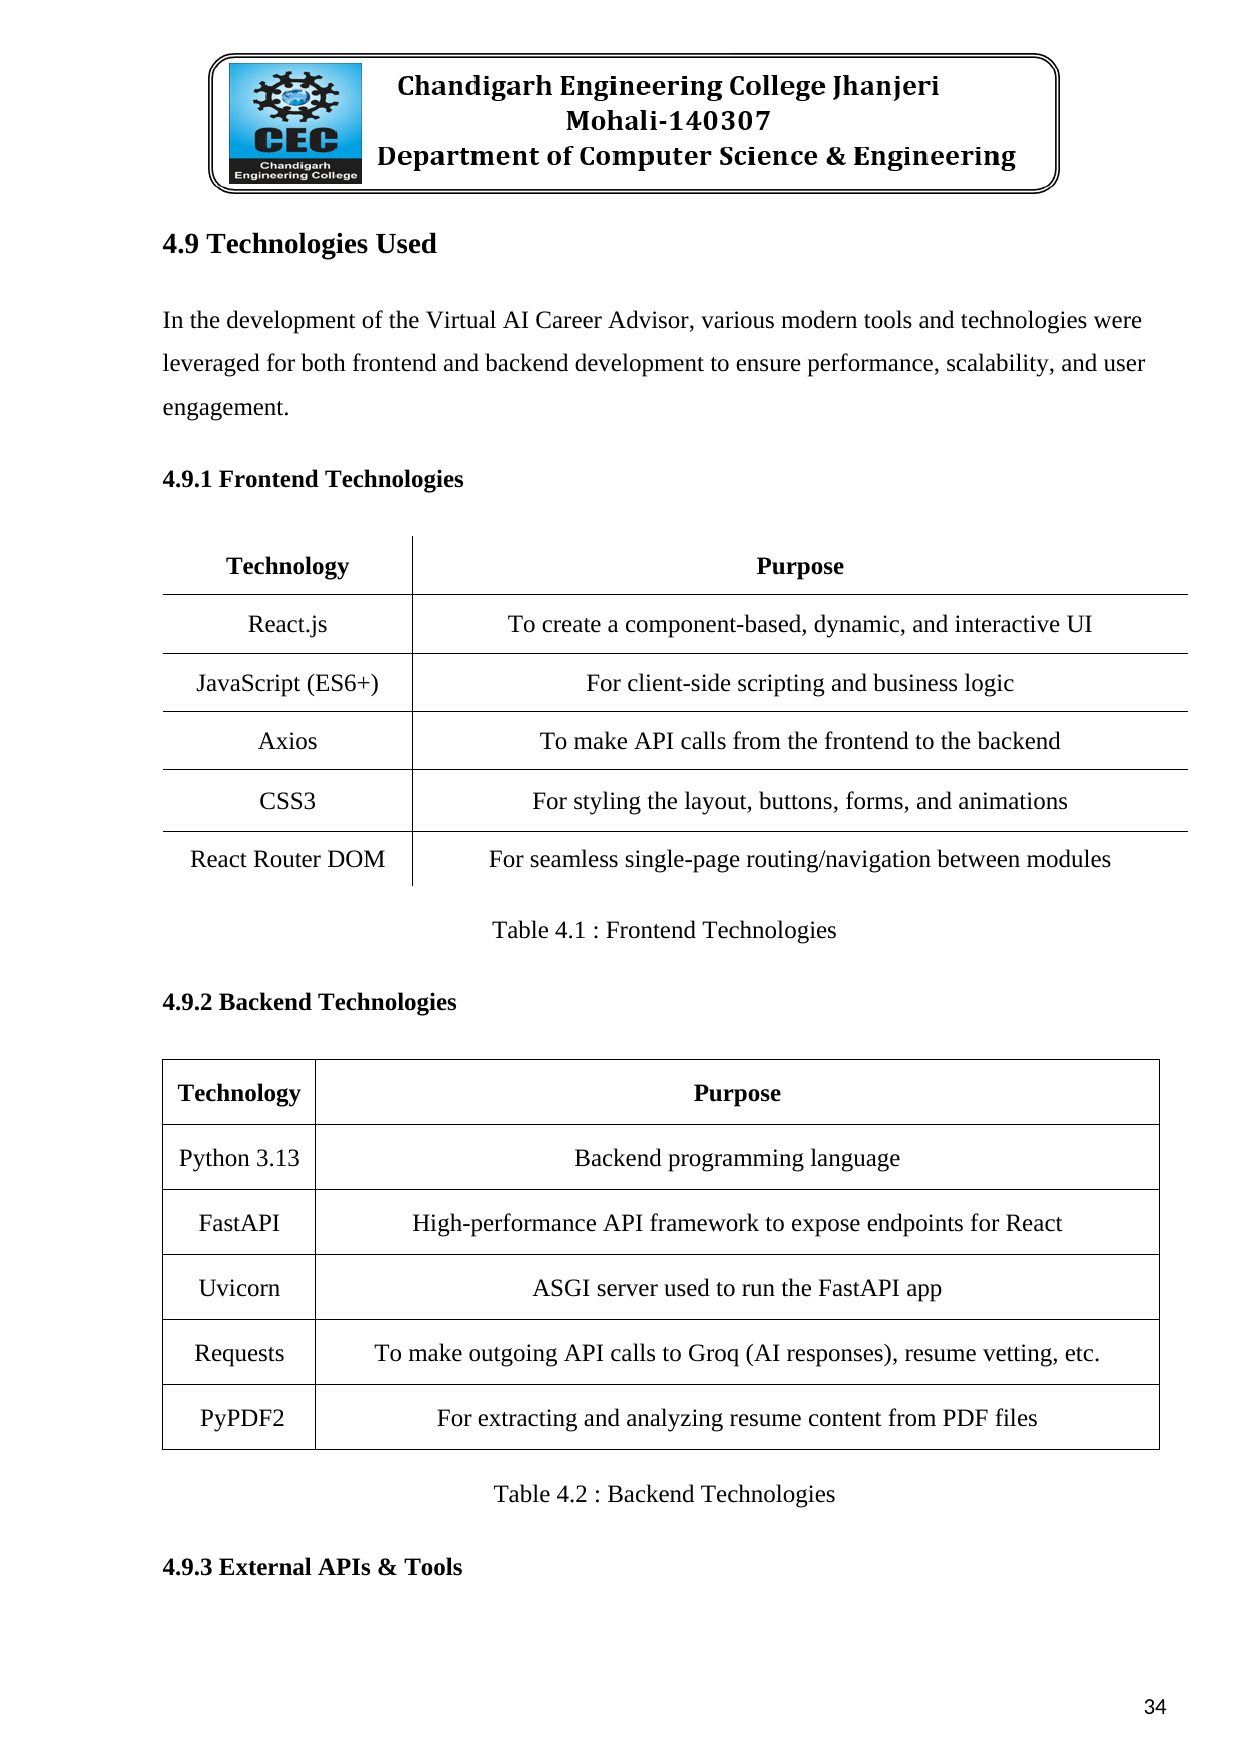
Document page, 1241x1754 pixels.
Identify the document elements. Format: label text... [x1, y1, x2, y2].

table_cell Python 3.13 [163, 1125, 315, 1189]
text 4.9 Technologies Used [162, 226, 1166, 259]
table_cell JavaScript (ES6+) [163, 654, 412, 711]
table_cell High-performance API framework to expose endpoints for React [316, 1190, 1159, 1254]
picture [162, 29, 1102, 226]
table_cell FastAPI [163, 1190, 315, 1254]
text 4.9.3 External APIs & Tools [162, 1552, 1166, 1581]
table_cell PyPDF2 [163, 1385, 315, 1449]
text 4.9.1 Frontend Technologies [162, 464, 1166, 493]
table_cell Requests [163, 1320, 315, 1384]
table_cell CSS3 [163, 770, 412, 831]
table_cell For client-side scripting and business logic [413, 654, 1187, 711]
table_header Technology [163, 1060, 315, 1124]
table_cell For extracting and analyzing resume content from PDF files [316, 1385, 1159, 1449]
table_cell Uvicorn [163, 1255, 315, 1319]
table_header Technology [163, 536, 412, 594]
table_cell For seamless single-page routing/navigation between modules [413, 832, 1187, 886]
table_cell To make API calls from the frontend to the backend [413, 712, 1187, 769]
text Table 4.1 : Frontend Technologies [162, 915, 1166, 943]
table_cell Axios [163, 712, 412, 769]
text Table 4.2 : Backend Technologies [162, 1479, 1166, 1508]
table_cell For styling the layout, buttons, forms, and animations [413, 770, 1187, 831]
text 4.9.2 Backend Technologies [162, 987, 1166, 1016]
table_cell ASGI server used to run the FastAPI app [316, 1255, 1159, 1319]
table_cell To make outgoing API calls to Groq (AI responses), resume vetting, etc. [316, 1320, 1159, 1384]
table_header Purpose [316, 1060, 1159, 1124]
table_cell Backend programming language [316, 1125, 1159, 1189]
table_cell React Router DOM [163, 832, 412, 886]
text In the development of the Virtual AI Career Advisor, various modern tools and technologies were leveraged for both frontend and backend development to ensure performance, scalability, and user engagement. [162, 305, 1166, 420]
table_header Purpose [413, 536, 1187, 594]
table_cell React.js [163, 595, 412, 653]
table_cell To create a component-based, dynamic, and interactive UI [413, 595, 1187, 653]
